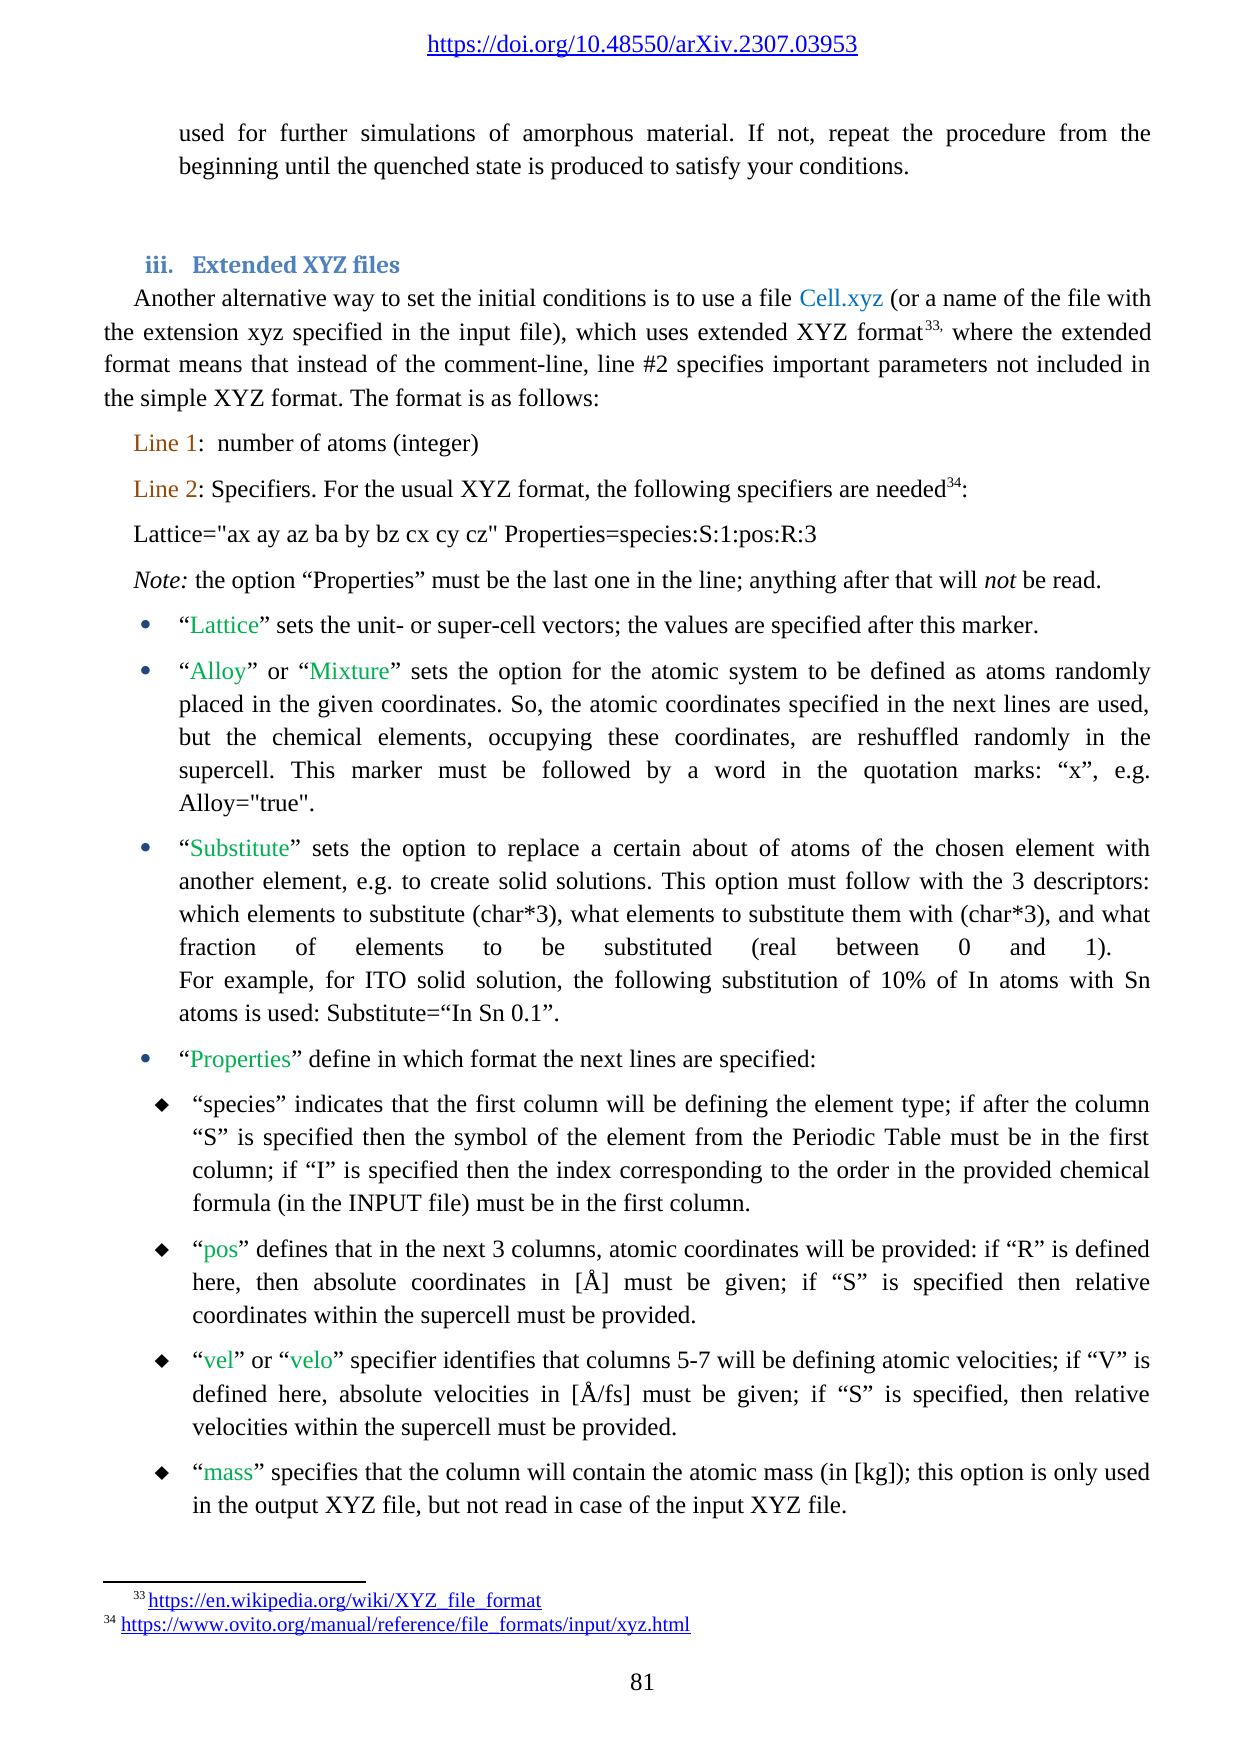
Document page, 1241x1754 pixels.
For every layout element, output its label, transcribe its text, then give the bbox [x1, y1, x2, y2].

text Line 1: number of atoms (integer) [103, 428, 1152, 457]
subtitle Extended XYZ files [173, 251, 1152, 279]
list “Lattice” sets the unit- or super-cell vectors; the values are specified after this marker. [141, 610, 1152, 639]
list “pos” defines that in the next 3 columns, atomic coordinates will be provided: if “R” is defined here, then absolute coordinates in [Å] must be given; if “S” is specified then relative coordinates within the supercell must be provided. [154, 1234, 1152, 1329]
list “mass” specifies that the column will contain the atomic mass (in [kg]); this option is only used in the output XYZ file, but not read in case of the input XYZ file. [154, 1457, 1152, 1519]
list “vel” or “velo” specifier identifies that columns 5-7 will be defining atomic velocities; if “V” is defined here, absolute velocities in [Å/fs] must be given; if “S” is specified, then relative velocities within the supercell must be provided. [154, 1346, 1152, 1440]
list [141, 118, 1152, 180]
text Lattice="ax ay az ba by bz cx cy cz" Properties=species:S:1:pos:R:3 [103, 519, 1152, 548]
list “Substitute” sets the option to replace a certain about of atoms of the chosen element with another element, e.g. to create solid solutions. This option must follow with the 3 descriptors: which elements to substitute (char*3), what elements to substitute them with (char*3), and what fraction of elements to be substituted (real between 0 and 1). For example, for ITO solid solution, the following substitution of 10% of In atoms with Sn atoms is used: Substitute=“In Sn 0.1”. [141, 833, 1152, 1027]
text Note: the option “Properties” must be the last one in the line; anything after that will not be read. [103, 565, 1152, 593]
list “Properties” define in which format the next lines are specified: [141, 1044, 1152, 1073]
text Another alternative way to set the initial conditions is to use a file Cell.xyz (or a name of the file with the extension xyz specified in the input file), which uses extended XYZ format, where the extended format means that instead of the comment-line, line #2 specifies important parameters not included in the simple XYZ format. The format is as follows: [103, 283, 1152, 411]
text Line 2: Specifiers. For the usual XYZ format, the following specifiers are needed: [103, 474, 1152, 502]
list “species” indicates that the first column will be defining the element type; if after the column “S” is specified then the symbol of the element from the Periodic Table must be in the first column; if “I” is specified then the index corresponding to the order in the provided chemical formula (in the INPUT file) must be in the first column. [154, 1089, 1152, 1217]
list “Alloy” or “Mixture” sets the option for the atomic system to be defined as atoms randomly placed in the given coordinates. So, the atomic coordinates specified in the next lines are used, but the chemical elements, occupying these coordinates, are reshuffled randomly in the supercell. This marker must be followed by a word in the quotation marks: “x”, e.g. Alloy="true". [141, 656, 1152, 817]
